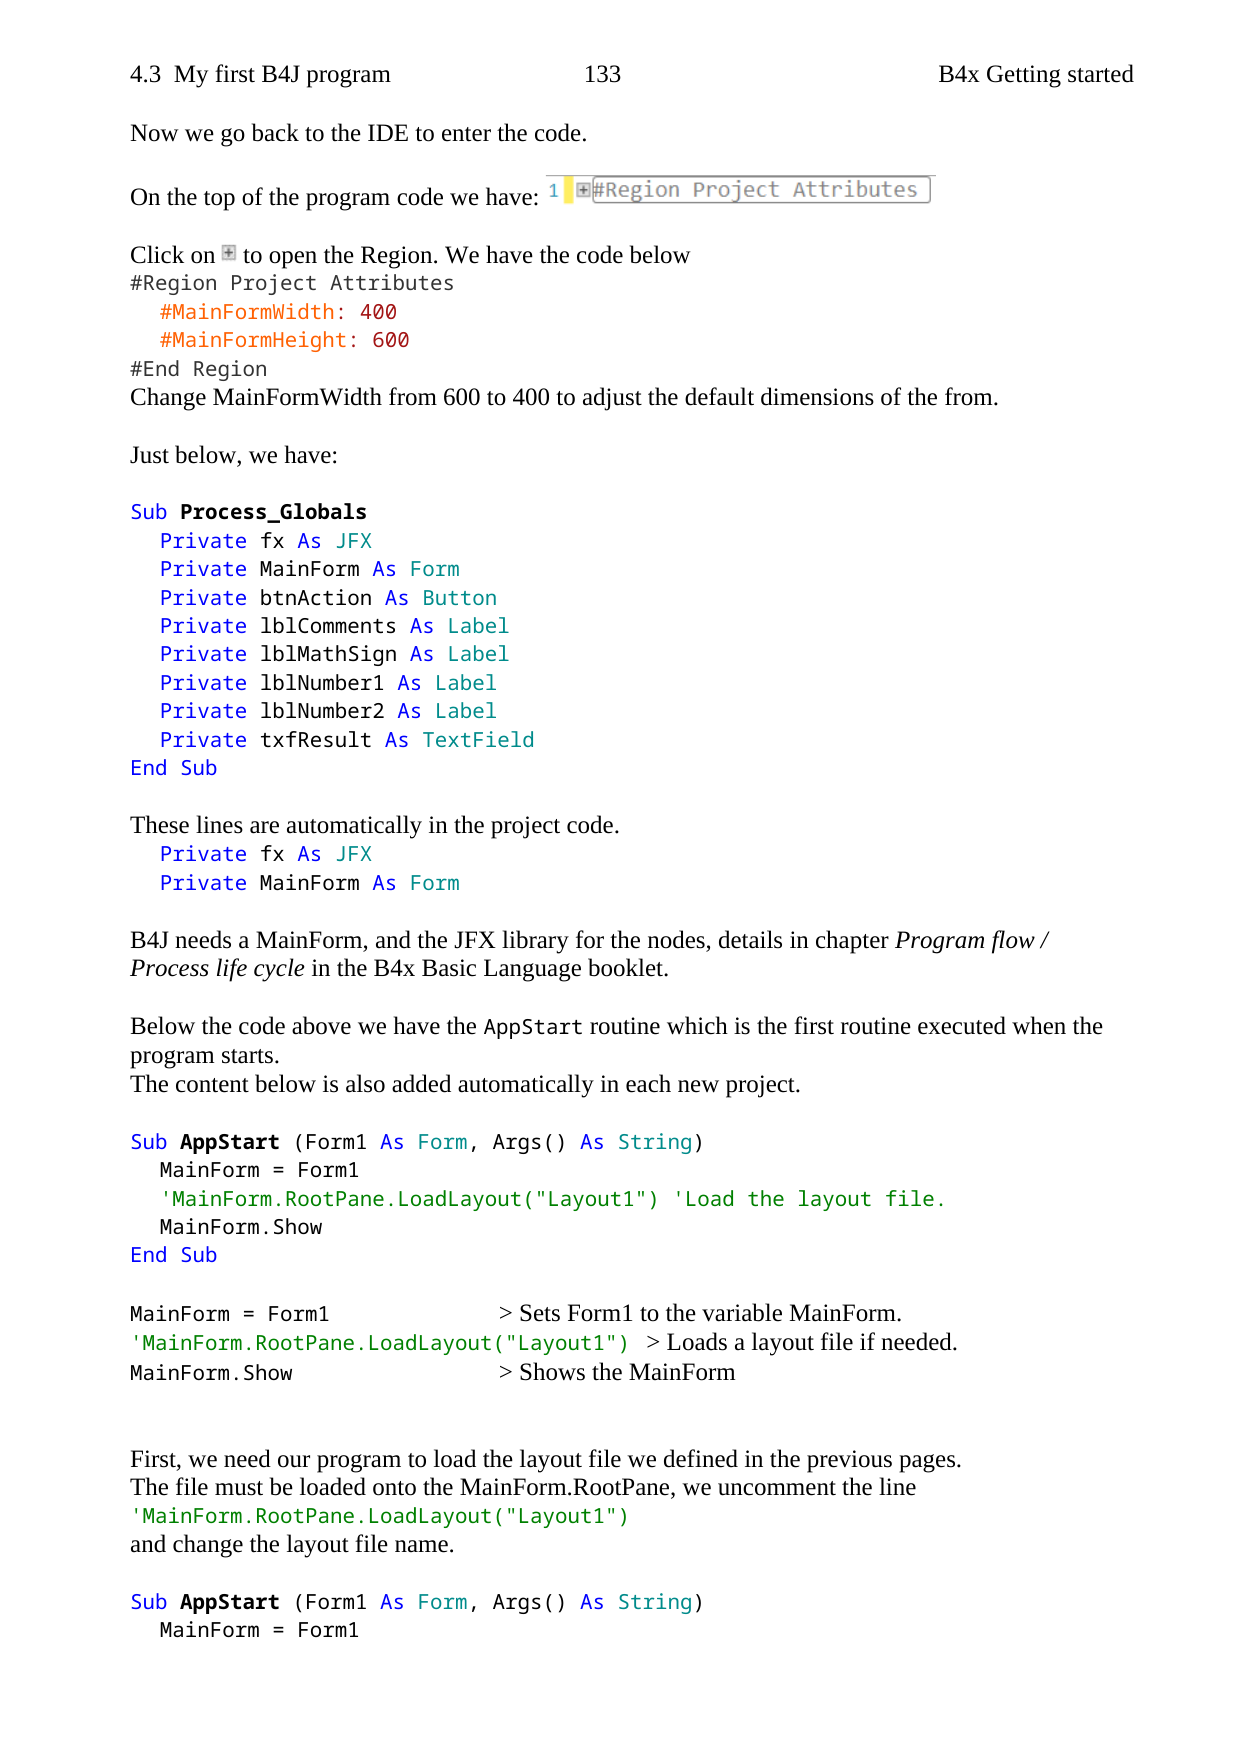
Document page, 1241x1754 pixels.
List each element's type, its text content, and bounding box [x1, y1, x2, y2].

text MainForm.Show [130, 1212, 1134, 1241]
text MainForm.Show > Shows the MainForm [130, 1357, 1134, 1386]
text First, we need our program to load the layout file we defined in the previous pages. [130, 1444, 1134, 1472]
text Sub Process_Globals [130, 497, 1134, 526]
picture [221, 241, 237, 264]
picture [545, 175, 936, 206]
text Sub AppStart (Form1 As Form, Args() As String) [130, 1127, 1134, 1155]
text and change the layout file name. [130, 1529, 1134, 1558]
text Private lblComments As Label [130, 611, 1134, 639]
text #Region Project Attributes [130, 268, 1134, 297]
text Click on to open the Region. We have the code below [130, 240, 1134, 268]
text MainForm = Form1 > Sets Form1 to the variable MainForm. [130, 1298, 1134, 1327]
text Private MainForm As Form [130, 554, 1134, 583]
text Private fx As JFX [130, 839, 1134, 868]
text Private txfResult As TextField [130, 725, 1134, 753]
text #MainFormHeight: 600 [130, 325, 1134, 354]
text B4J needs a MainForm, and the JFX library for the nodes, details in chapter Program flow / Process life cycle in the B4x Basic Language booklet. [130, 925, 1134, 982]
text MainForm = Form1 [130, 1616, 1134, 1644]
text Below the code above we have the AppStart routine which is the first routine executed when the program starts. [130, 1011, 1134, 1069]
text Private fx As JFX [130, 526, 1134, 554]
text MainForm = Form1 [130, 1155, 1134, 1184]
text Private lblNumber2 As Label [130, 696, 1134, 725]
text Just below, we have: [130, 440, 1134, 468]
text The content below is also added automatically in each new project. [130, 1069, 1134, 1098]
text #MainFormWidth: 400 [130, 297, 1134, 325]
text Change MainFormWidth from 600 to 400 to adjust the default dimensions of the from. [130, 382, 1134, 411]
text #End Region [130, 354, 1134, 382]
text Now we go back to the IDE to enter the code. [130, 118, 1134, 147]
text End Sub [130, 1241, 1134, 1269]
text 'MainForm.RootPane.LoadLayout("Layout1") > Loads a layout file if needed. [130, 1327, 1134, 1357]
text Private lblNumber1 As Label [130, 668, 1134, 696]
text Private MainForm As Form [130, 868, 1134, 896]
text Private lblMathSign As Label [130, 639, 1134, 668]
text End Sub [130, 753, 1134, 782]
text These lines are automatically in the project code. [130, 810, 1134, 839]
text 'MainForm.RootPane.LoadLayout("Layout1") 'Load the layout file. [130, 1184, 1134, 1212]
text The file must be loaded onto the MainForm.RootPane, we uncomment the line 'MainForm.RootPane.LoadLayout("Layout1") [130, 1472, 1134, 1529]
text Private btnAction As Button [130, 583, 1134, 611]
text Sub AppStart (Form1 As Form, Args() As String) [130, 1587, 1134, 1616]
